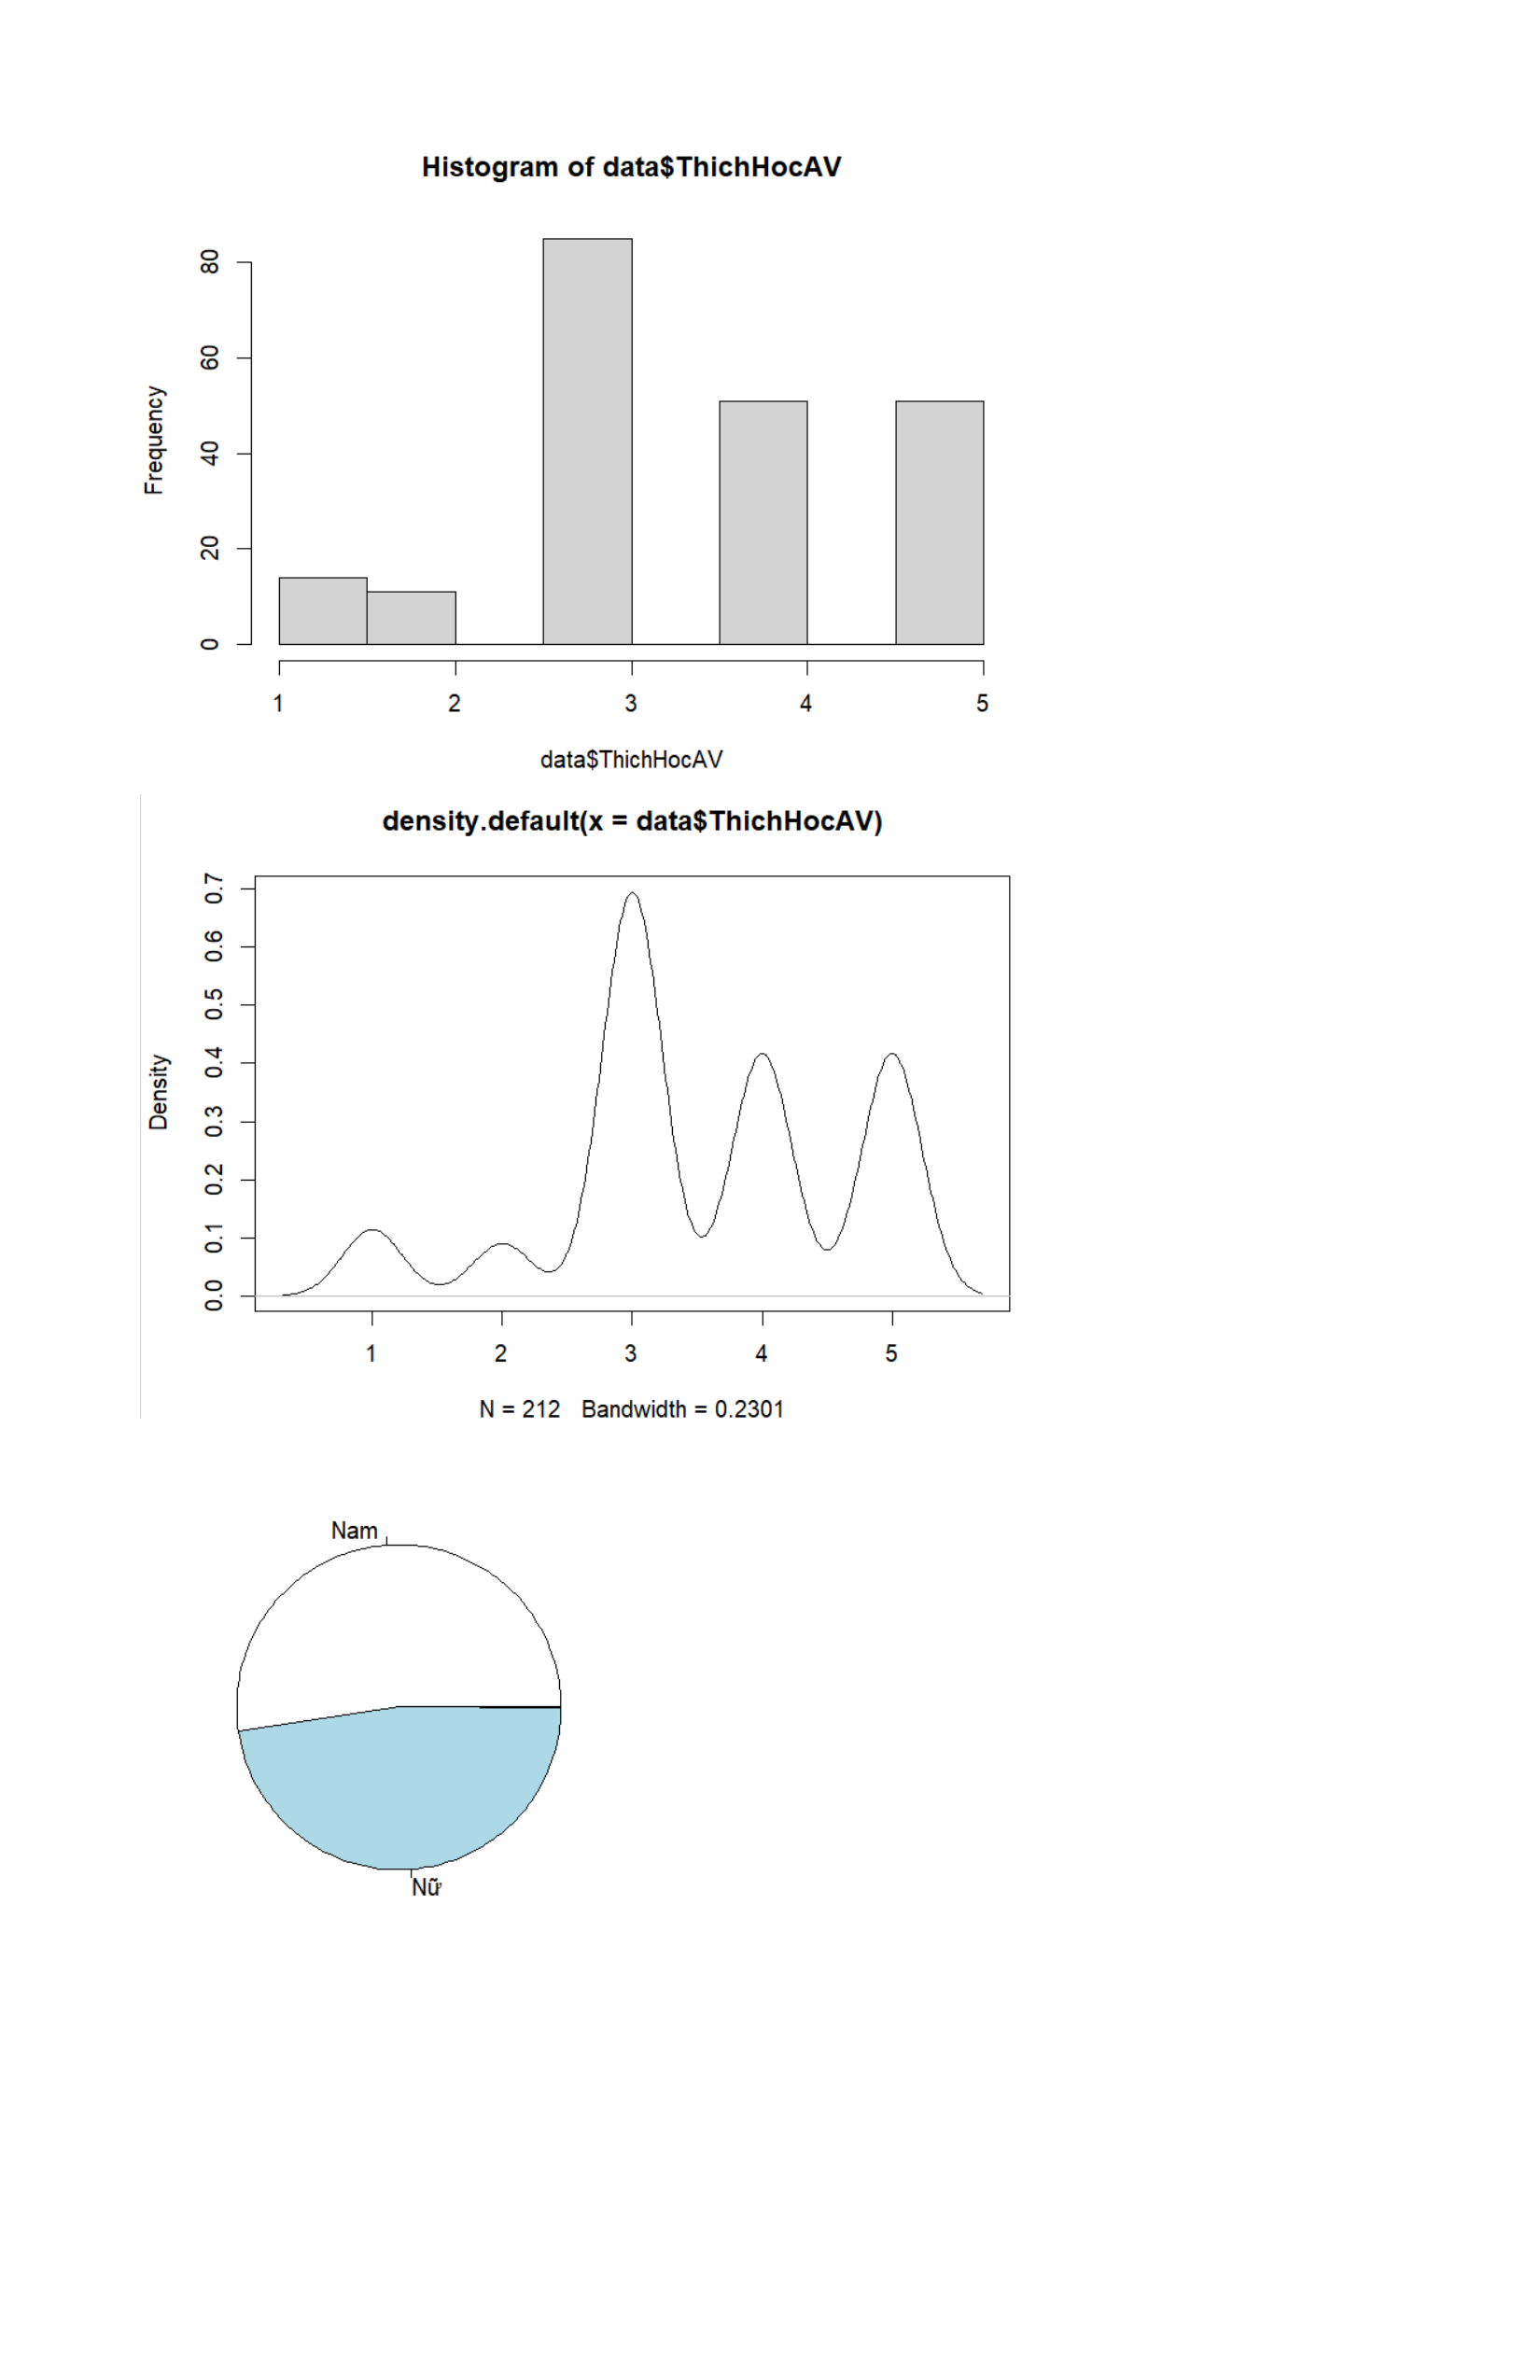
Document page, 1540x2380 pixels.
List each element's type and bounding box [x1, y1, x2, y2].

picture [140, 794, 1050, 1419]
picture [140, 140, 1031, 792]
picture [140, 1421, 610, 1955]
